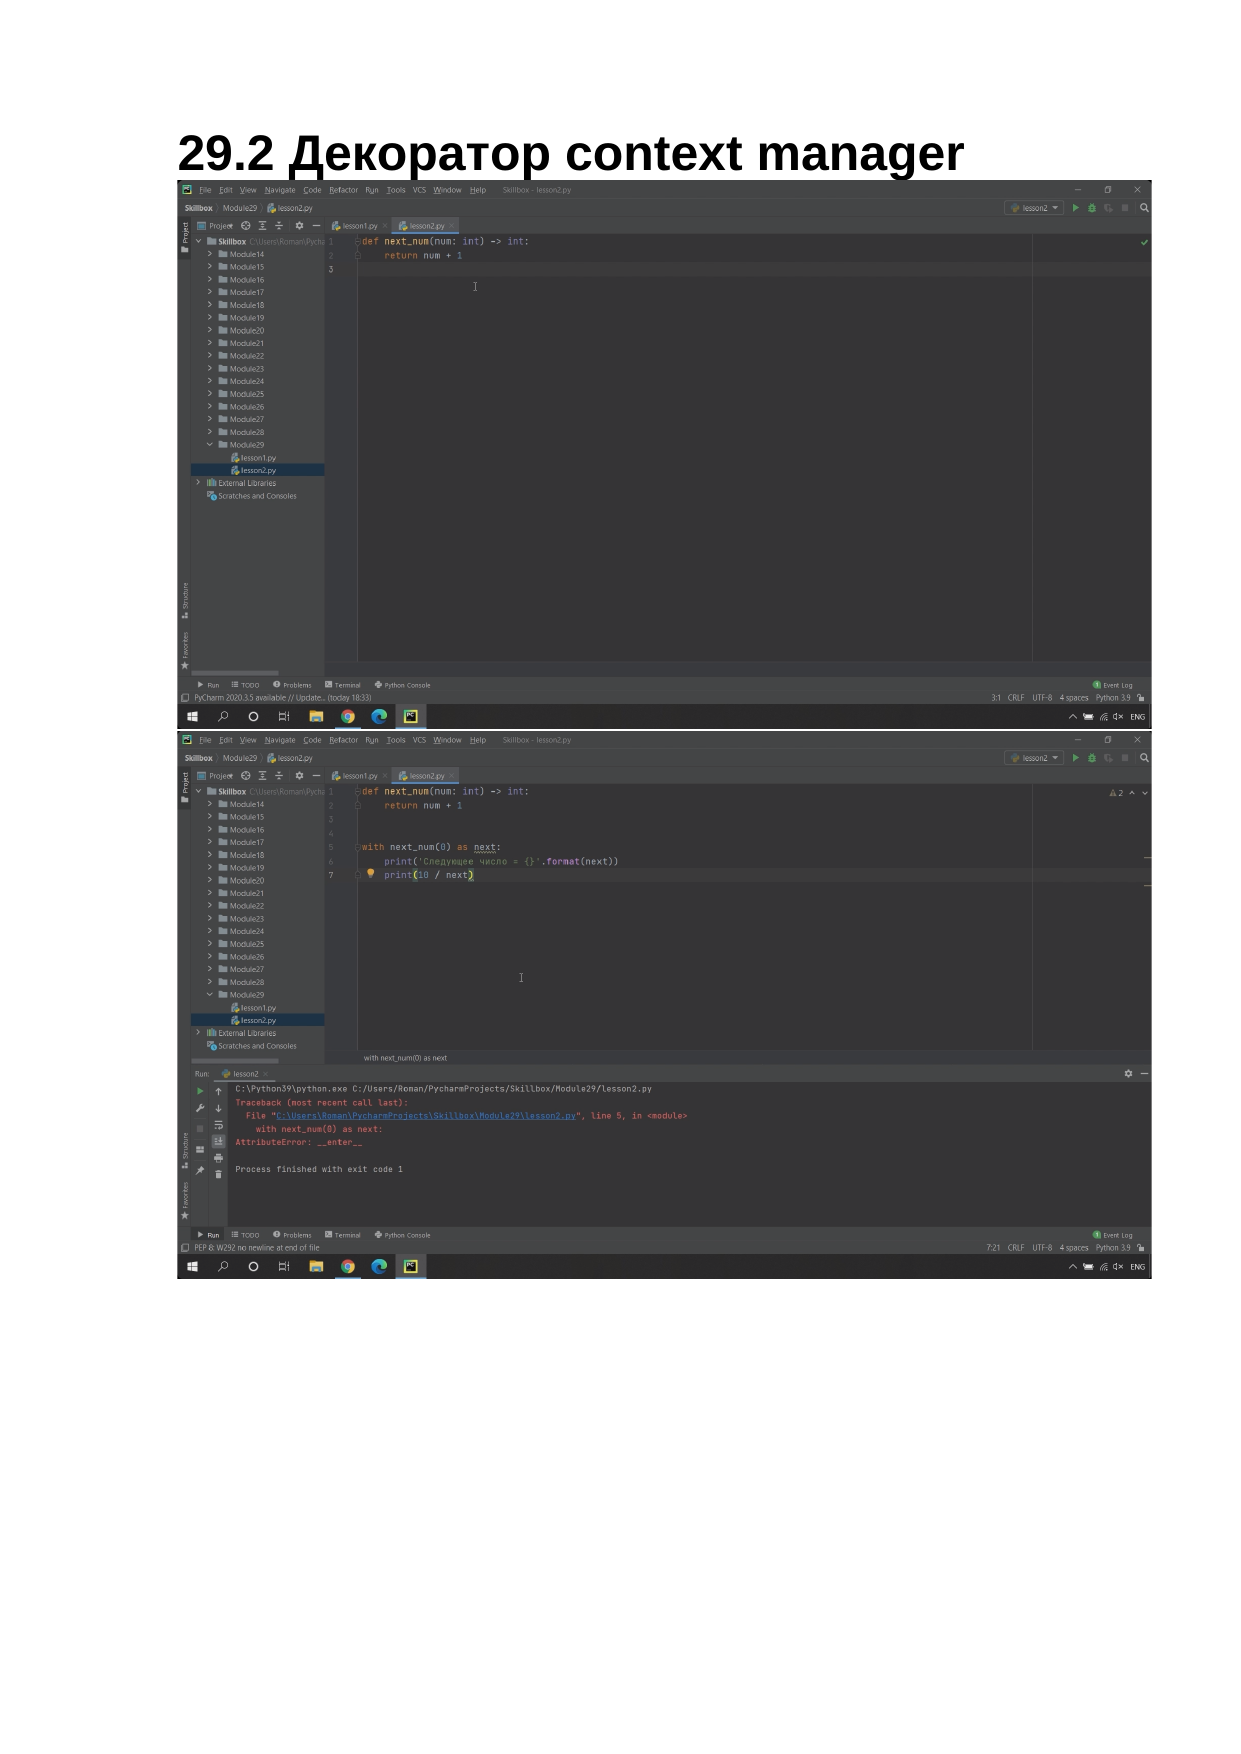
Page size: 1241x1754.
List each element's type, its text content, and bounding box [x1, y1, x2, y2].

text 29.2 Декоратор context manager [177, 118, 1152, 180]
picture [177, 731, 1152, 1279]
picture [177, 180, 1152, 729]
